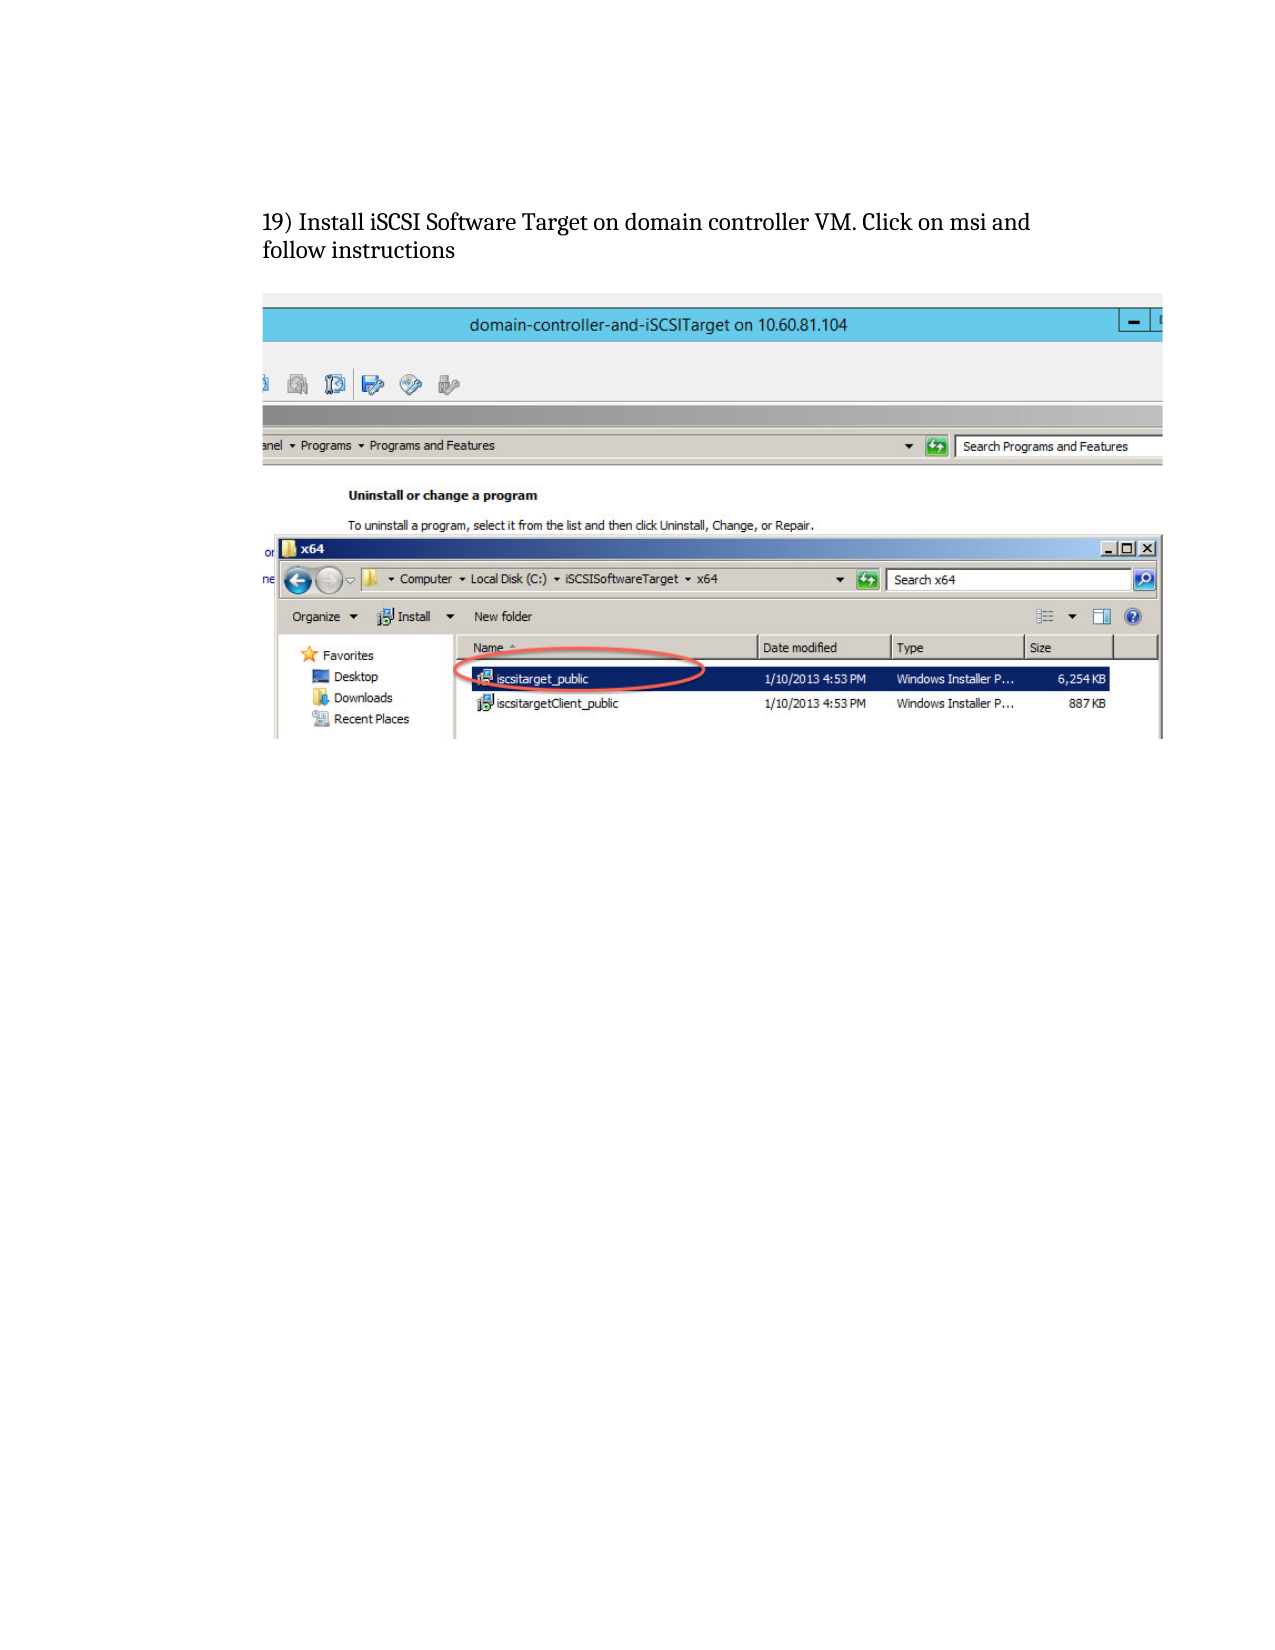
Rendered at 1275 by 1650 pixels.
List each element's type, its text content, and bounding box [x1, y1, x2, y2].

picture [262, 293, 1163, 739]
list 19) Install iSCSI Software Target on domain controller VM. Click on msi and follow instructions [262, 207, 1087, 265]
